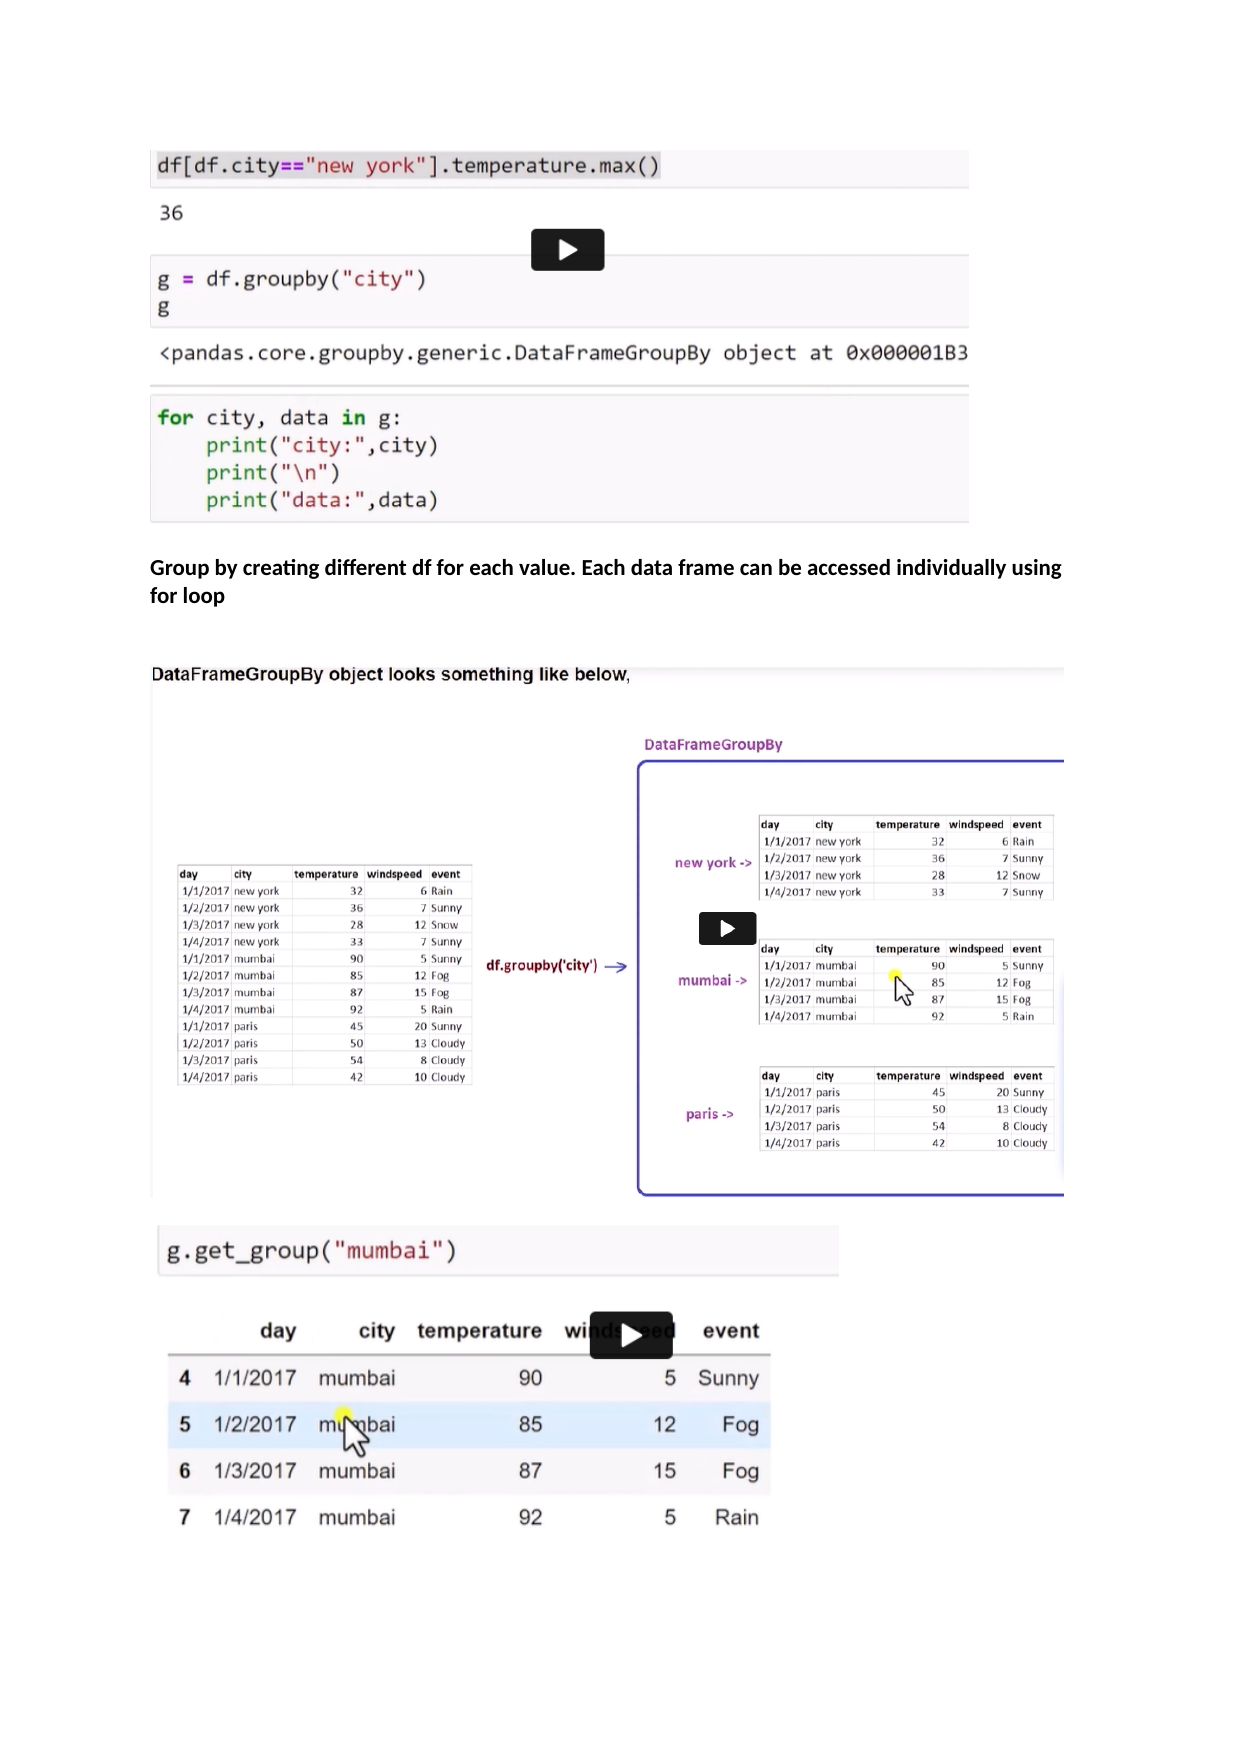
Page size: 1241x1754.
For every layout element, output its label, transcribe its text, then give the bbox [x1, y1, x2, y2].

text Group by creating different df for each value. Each data frame can be accessed individually using for loop [150, 553, 1090, 609]
picture [150, 1225, 839, 1555]
picture [150, 150, 969, 525]
picture [150, 665, 1064, 1198]
